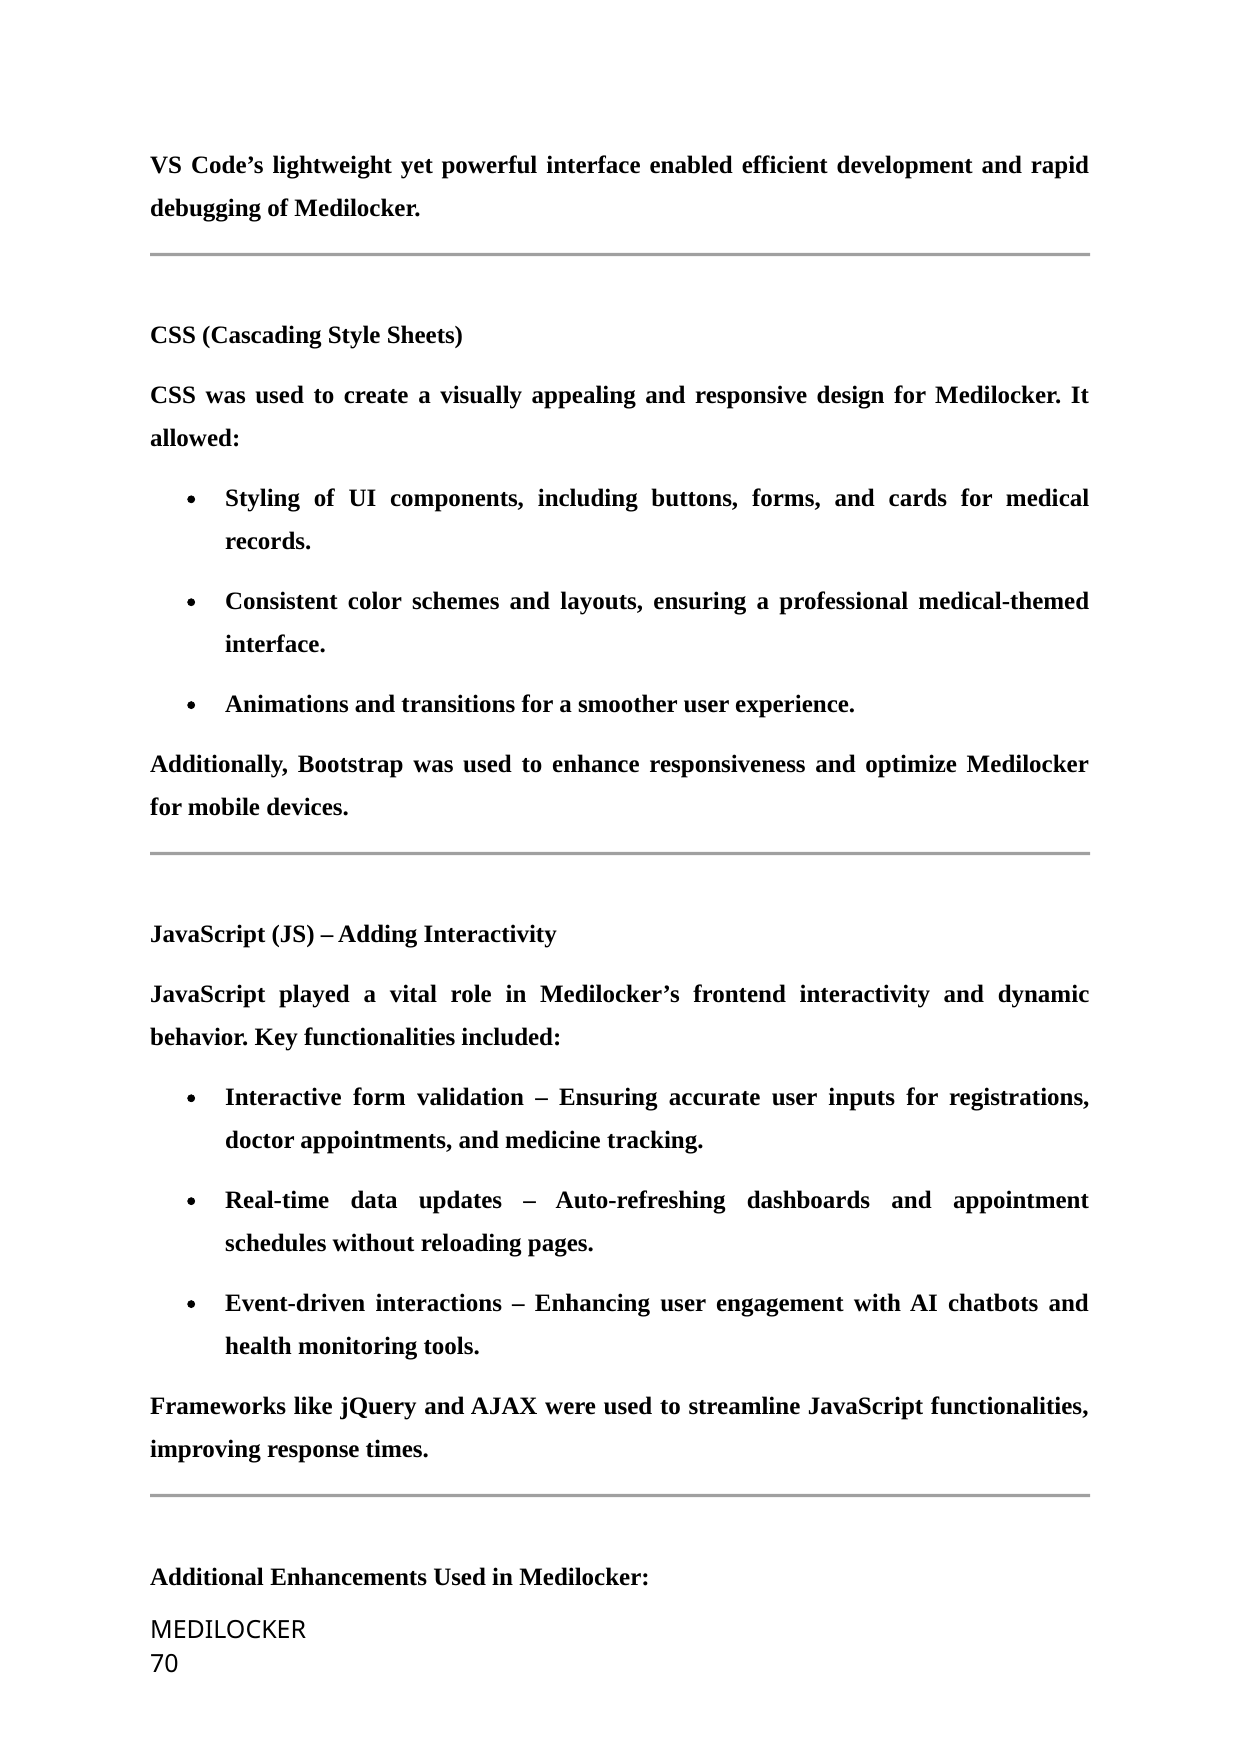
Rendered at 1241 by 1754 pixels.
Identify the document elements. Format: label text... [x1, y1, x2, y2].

list Consistent color schemes and layouts, ensuring a professional medical-themed interface. [187, 586, 1090, 658]
text JavaScript played a vital role in Medilocker’s frontend interactivity and dynamic behavior. Key functionalities included: [150, 979, 1090, 1051]
text Additional Enhancements Used in Medilocker: [150, 1562, 1090, 1590]
text JavaScript (JS) – Adding Interactivity [150, 919, 1090, 948]
text CSS was used to create a visually appealing and responsive design for Medilocker. It allowed: [150, 380, 1090, 452]
text Additionally, Bootstrap was used to enhance responsiveness and optimize Medilocker for mobile devices. [150, 749, 1090, 821]
text CSS (Cascading Style Sheets) [150, 321, 1090, 349]
list Real-time data updates – Auto-refreshing dashboards and appointment schedules without reloading pages. [187, 1185, 1090, 1257]
list Animations and transitions for a smoother user experience. [187, 689, 1090, 718]
text Frameworks like jQuery and AJAX were used to streamline JavaScript functionalities, improving response times. [150, 1391, 1090, 1463]
list Event-driven interactions – Enhancing user engagement with AI chatbots and health monitoring tools. [187, 1288, 1090, 1360]
list Interactive form validation – Ensuring accurate user inputs for registrations, doctor appointments, and medicine tracking. [187, 1082, 1090, 1154]
text VS Code’s lightweight yet powerful interface enabled efficient development and rapid debugging of Medilocker. [150, 150, 1090, 222]
list Styling of UI components, including buttons, forms, and cards for medical records. [187, 483, 1090, 555]
